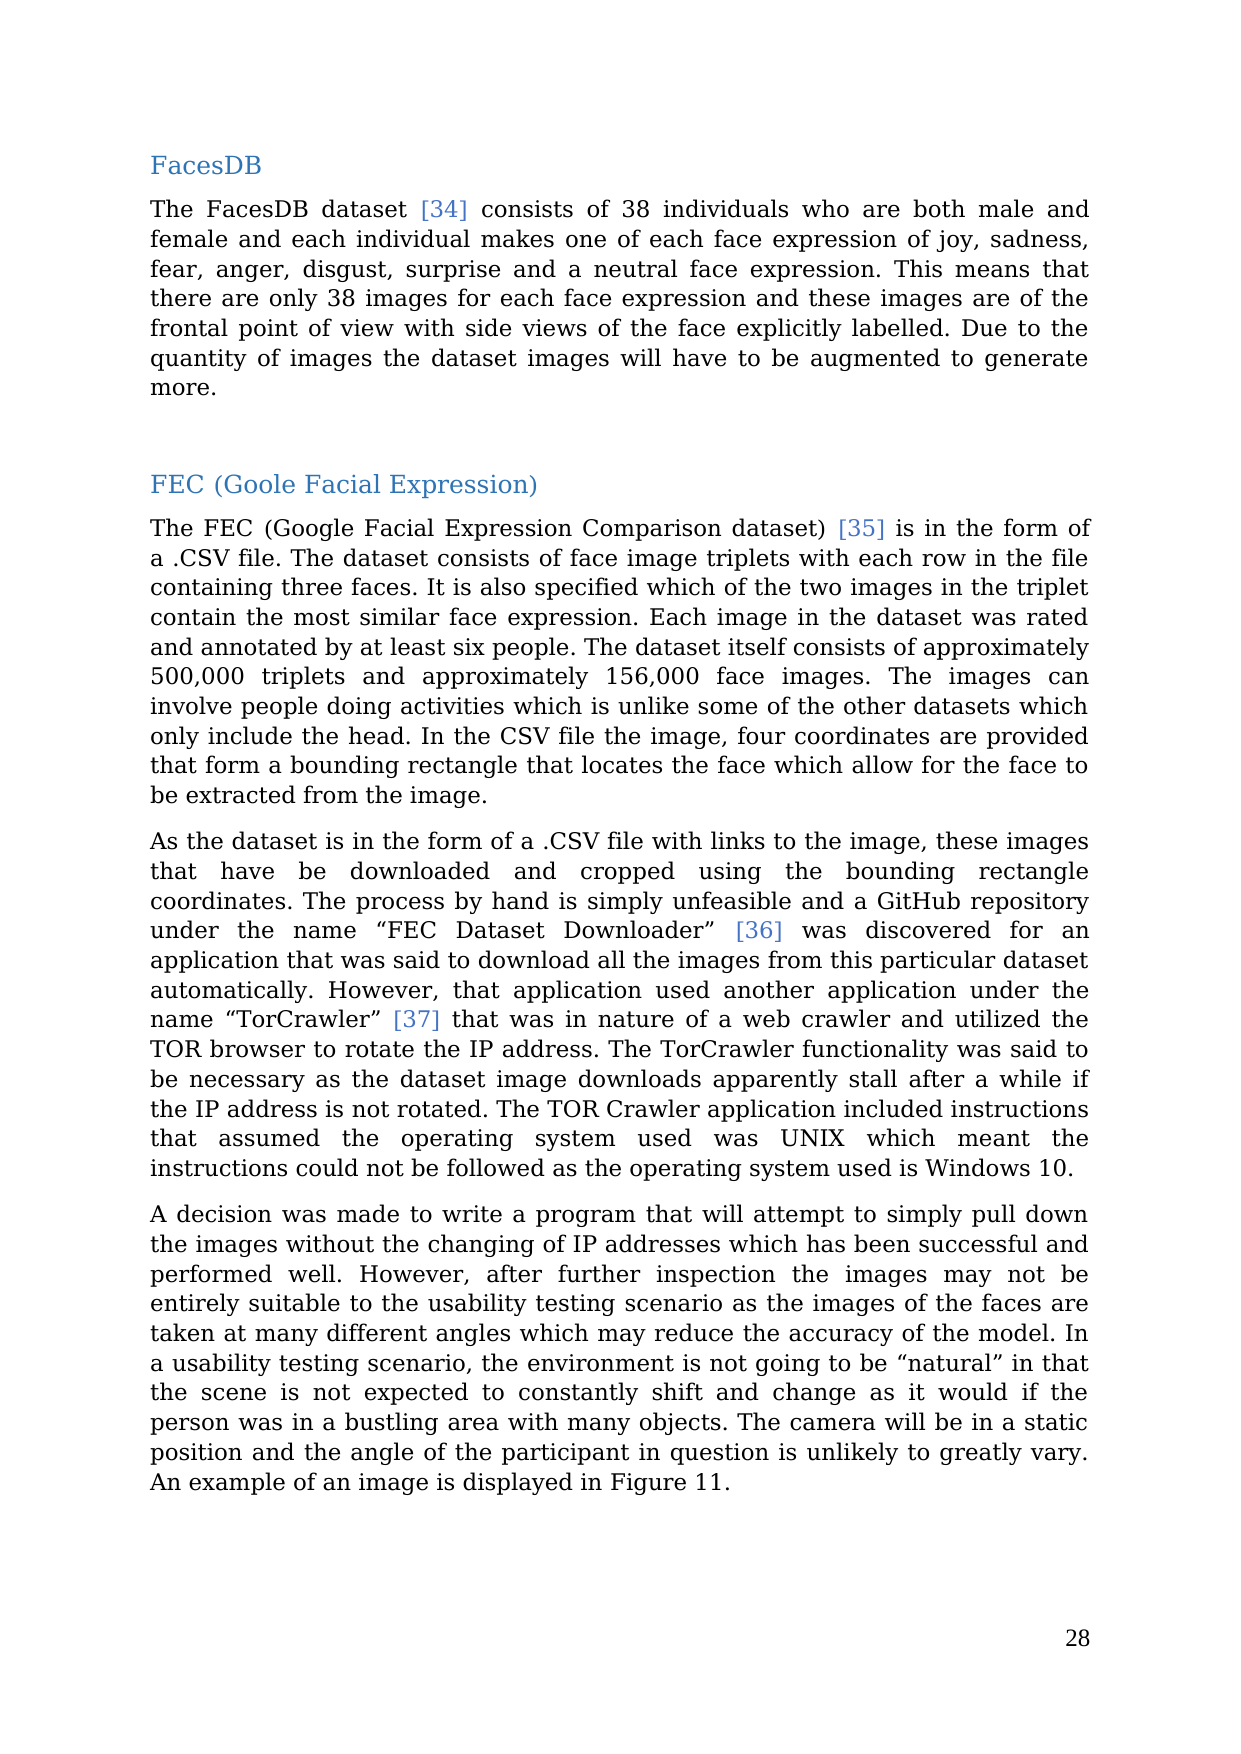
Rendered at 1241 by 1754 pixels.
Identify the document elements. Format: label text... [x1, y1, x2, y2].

text The FEC (Google Facial Expression Comparison dataset) [35] is in the form of a .CSV file. The dataset consists of face image triplets with each row in the file containing three faces. It is also specified which of the two images in the triplet contain the most similar face expression. Each image in the dataset was rated and annotated by at least six people. The dataset itself consists of approximately 500,000 triplets and approximately 156,000 face images. The images can involve people doing activities which is unlike some of the other datasets which only include the head. In the CSV file the image, four coordinates are provided that form a bounding rectangle that locates the face which allow for the face to be extracted from the image. [150, 513, 1090, 808]
subtitle FEC (Goole Facial Expression) [150, 468, 1090, 498]
text A decision was made to write a program that will attempt to simply pull down the images without the changing of IP addresses which has been successful and performed well. However, after further inspection the images may not be entirely suitable to the usability testing scenario as the images of the faces are taken at many different angles which may reduce the accuracy of the model. In a usability testing scenario, the environment is not going to be “natural” in that the scene is not expected to constantly shift and change as it would if the person was in a bustling area with many objects. The camera will be in a static position and the angle of the participant in question is unlikely to greatly vary. An example of an image is displayed in Figure 11. [150, 1200, 1090, 1495]
subtitle FacesDB [150, 150, 1090, 180]
text As the dataset is in the form of a .CSV file with links to the image, these images that have be downloaded and cropped using the bounding rectangle coordinates. The process by hand is simply unfeasible and a GitHub repository under the name “FEC Dataset Downloader” [36] was discovered for an application that was said to download all the images from this particular dataset automatically. However, that application used another application under the name “TorCrawler” [37] that was in nature of a web crawler and utilized the TOR browser to rotate the IP address. The TorCrawler functionality was said to be necessary as the dataset image downloads apparently stall after a while if the IP address is not rotated. The TOR Crawler application included instructions that assumed the operating system used was UNIX which meant the instructions could not be followed as the operating system used is Windows 10. [150, 827, 1090, 1181]
text The FacesDB dataset [34] consists of 38 individuals who are both male and female and each individual makes one of each face expression of joy, sadness, fear, anger, disgust, surprise and a neutral face expression. This means that there are only 38 images for each face expression and these images are of the frontal point of view with side views of the face explicitly labelled. Due to the quantity of images the dataset images will have to be augmented to generate more. [150, 195, 1090, 401]
